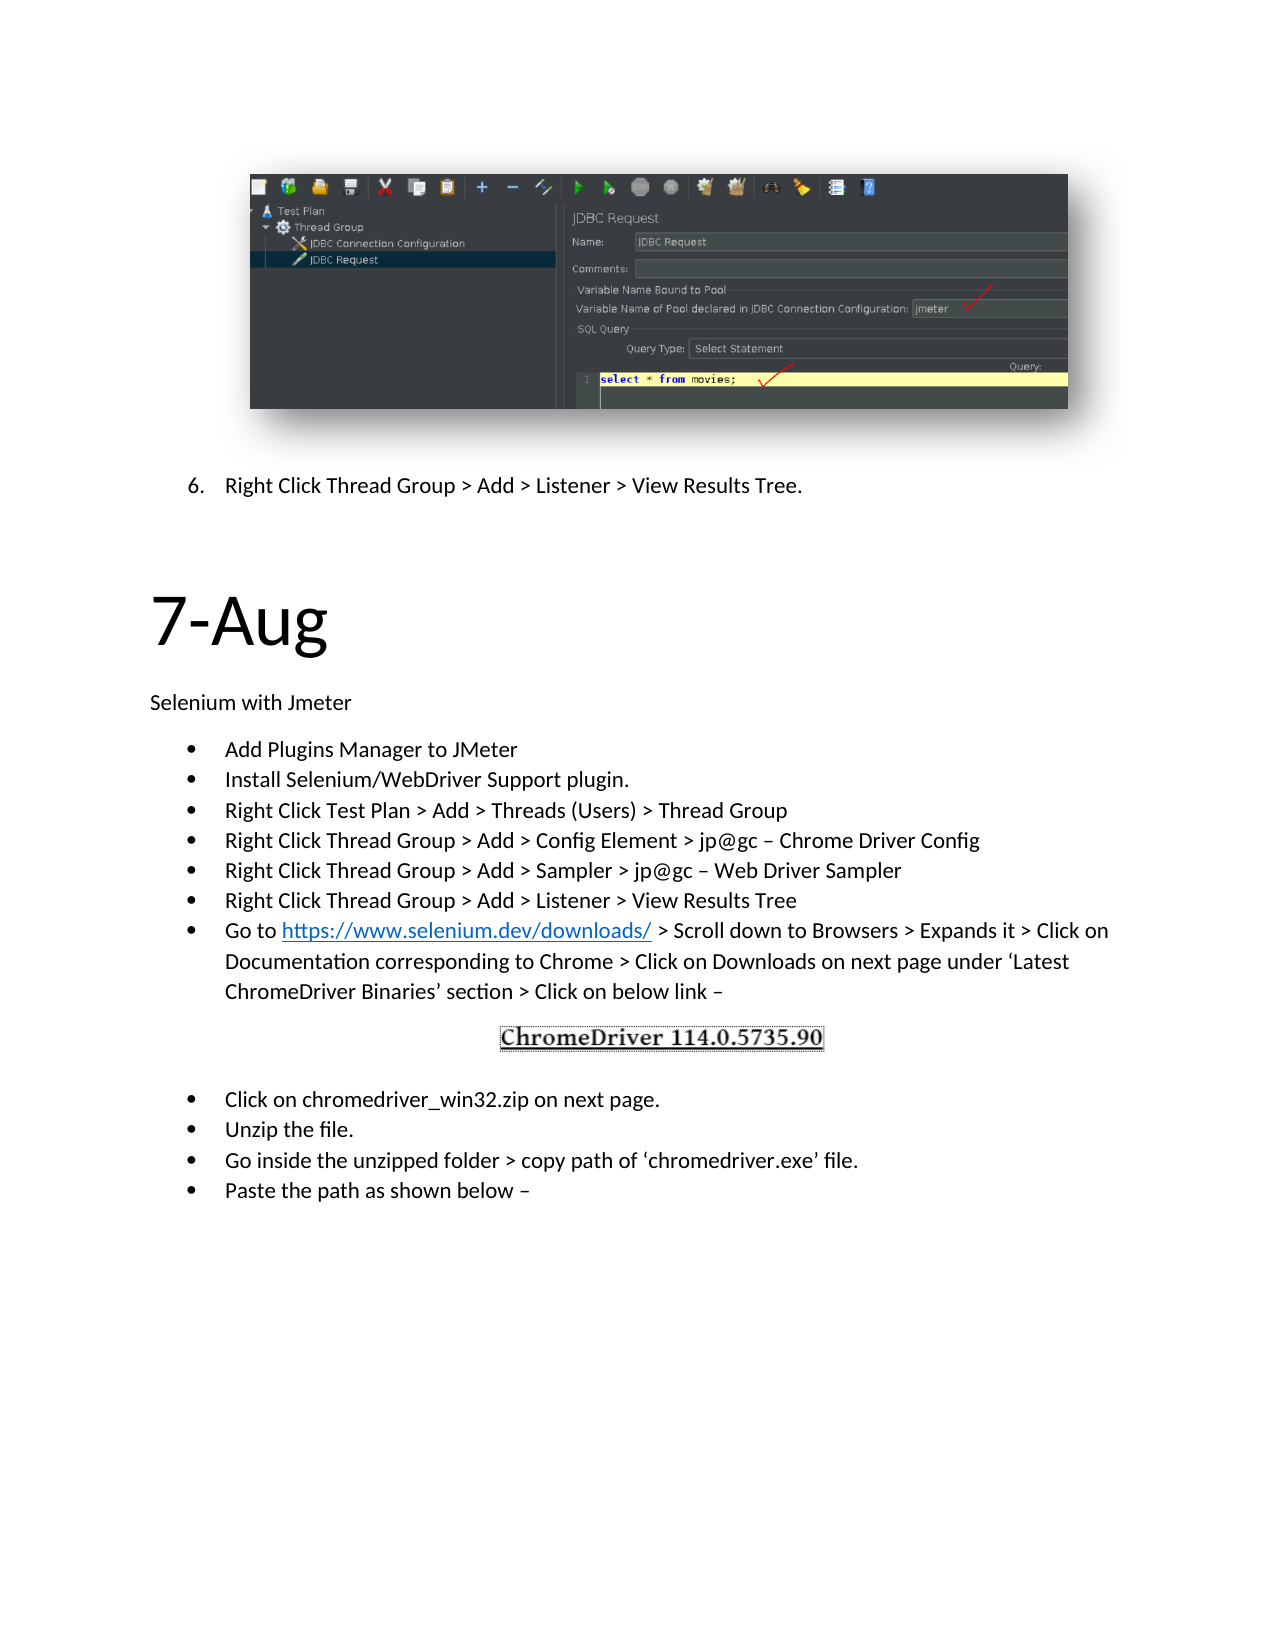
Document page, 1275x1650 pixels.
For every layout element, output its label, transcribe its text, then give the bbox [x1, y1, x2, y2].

list Go to https://www.selenium.dev/downloads/ > Scroll down to Browsers > Expands it > Click on Documentation corresponding to Chrome > Click on Downloads on next page under ‘Latest ChromeDriver Binaries’ section > Click on below link – [187, 917, 1125, 1005]
list Right Click Thread Group > Add > Sampler > jp@gc – Web Driver Sampler [187, 856, 1125, 884]
list Click on chromedriver_win32.zip on next page. [187, 1085, 1125, 1113]
list Right Click Thread Group > Add > Listener > View Results Tree. [187, 471, 1125, 499]
list Install Selenium/WebDriver Support plugin. [187, 766, 1125, 794]
picture [250, 174, 1068, 409]
list Go inside the unzipped folder > copy path of ‘chromedriver.exe’ file. [187, 1146, 1125, 1174]
list Paste the path as shown below – [187, 1176, 1125, 1204]
list Unzip the file. [187, 1116, 1125, 1143]
list Right Click Thread Group > Add > Listener > View Results Tree [187, 886, 1125, 914]
picture [472, 1007, 878, 1053]
text Selenium with Jmeter [150, 688, 1125, 717]
list Right Click Thread Group > Add > Config Element > jp@gc – Chrome Driver Config [187, 826, 1125, 854]
list Right Click Test Plan > Add > Threads (Users) > Thread Group [187, 796, 1125, 824]
list Add Plugins Manager to JMeter [187, 735, 1125, 763]
text 7-Aug [150, 573, 1125, 664]
